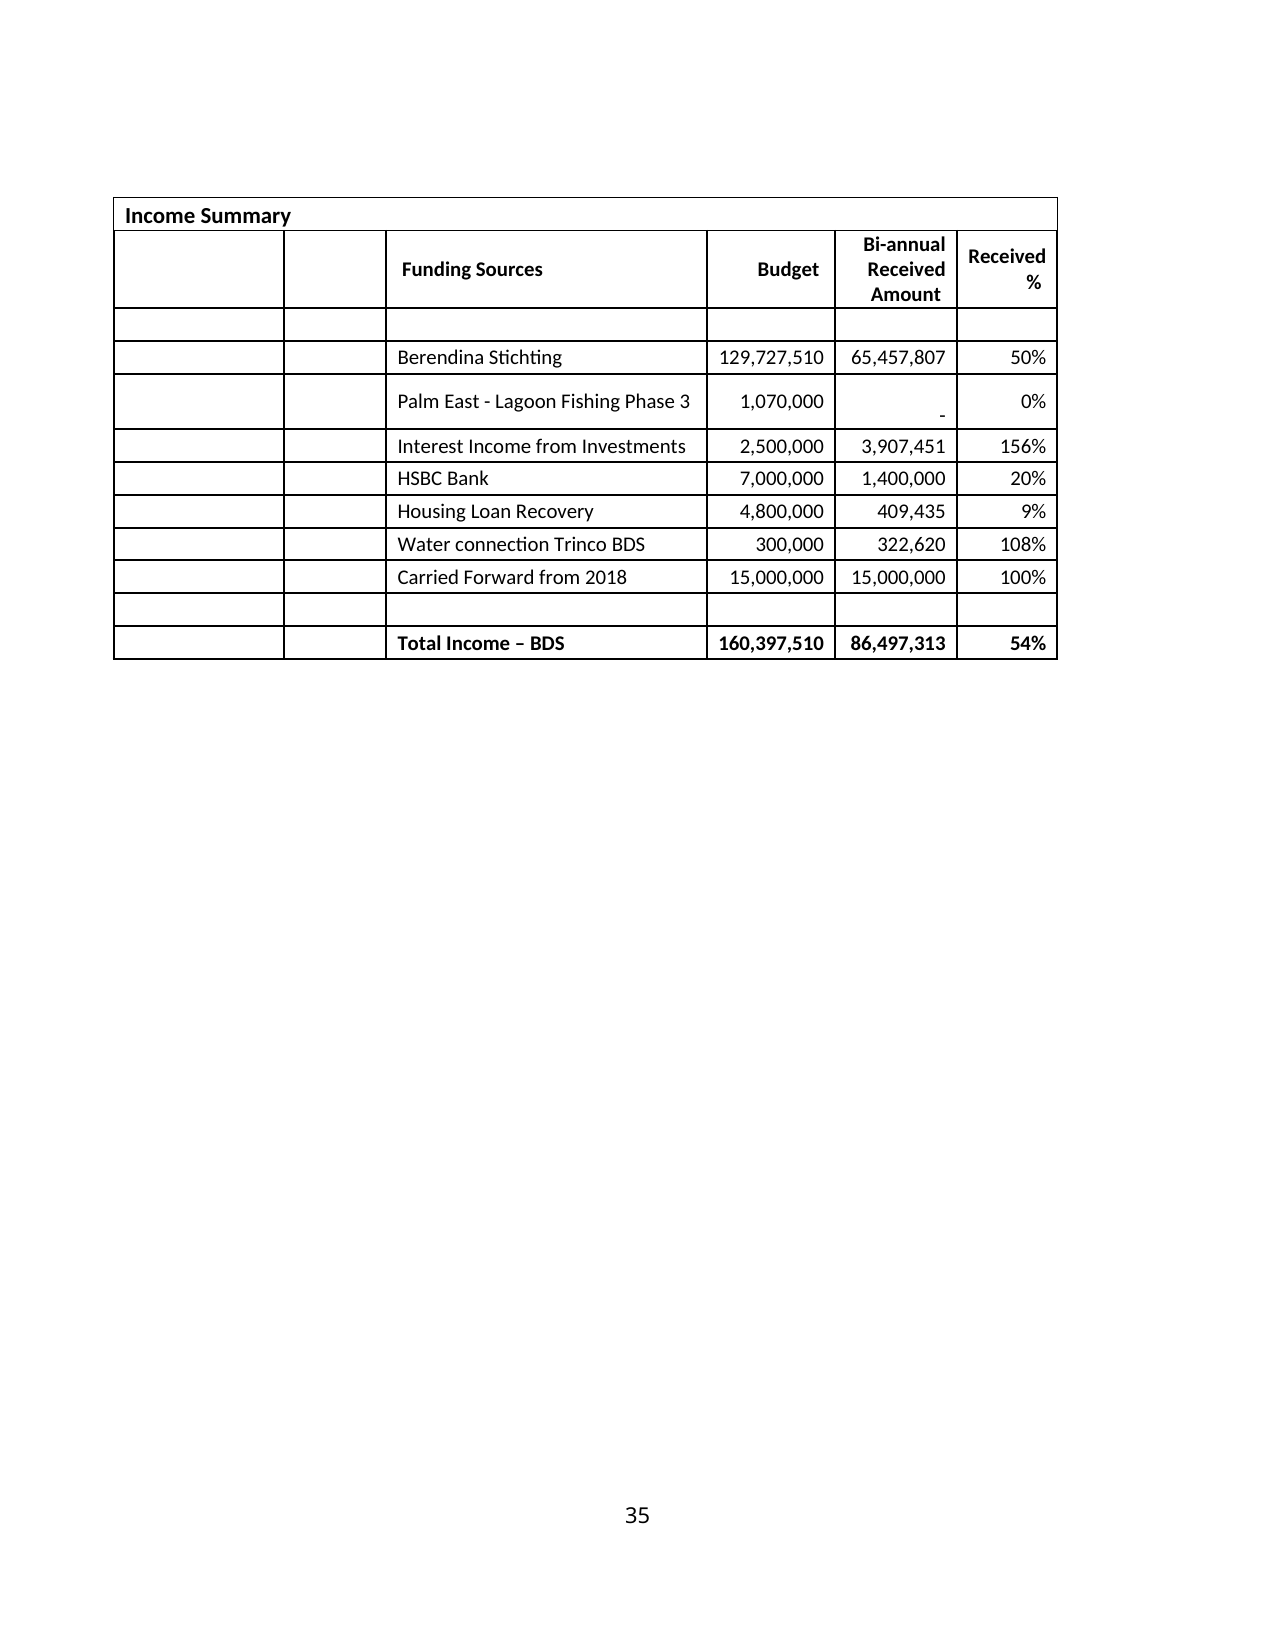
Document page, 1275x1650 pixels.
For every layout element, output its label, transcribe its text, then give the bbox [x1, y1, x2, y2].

table_cell [115, 463, 283, 494]
table_cell [708, 309, 834, 340]
table_cell [285, 430, 385, 461]
table_cell 300,000 [708, 529, 834, 559]
table_cell 156% [958, 430, 1056, 461]
table_cell [115, 309, 283, 340]
table_cell 4,800,000 [708, 496, 834, 527]
table_cell [836, 309, 956, 340]
table_cell 86,497,313 [836, 627, 956, 658]
table_cell [285, 342, 385, 373]
table_cell [387, 594, 706, 625]
table_cell Funding Sources [387, 231, 706, 307]
table_cell 54% [958, 627, 1056, 658]
table_cell 20% [958, 463, 1056, 494]
table_cell [285, 594, 385, 625]
table_cell Berendina Stichting [387, 342, 706, 373]
table_cell 108% [958, 529, 1056, 559]
table_cell [115, 627, 283, 658]
table_cell [115, 496, 283, 527]
table_cell [836, 594, 956, 625]
table_cell Bi-annual Received Amount [836, 231, 956, 307]
table_cell [958, 594, 1056, 625]
table_cell 160,397,510 [708, 627, 834, 658]
table_cell Budget [708, 231, 834, 307]
table_cell 65,457,807 [836, 342, 956, 373]
table_cell [708, 594, 834, 625]
table_cell Housing Loan Recovery [387, 496, 706, 527]
table_cell [285, 496, 385, 527]
table_cell [285, 231, 385, 307]
table_header Income Summary [114, 198, 1057, 230]
table_cell [115, 430, 283, 461]
table_cell 15,000,000 [836, 561, 956, 592]
table_cell 100% [958, 561, 1056, 592]
table_cell 1,400,000 [836, 463, 956, 494]
table_cell 3,907,451 [836, 430, 956, 461]
table_cell 50% [958, 342, 1056, 373]
table_cell [285, 627, 385, 658]
table_cell [115, 342, 283, 373]
table_cell Interest Income from Investments [387, 430, 706, 461]
table_cell [285, 561, 385, 592]
table_cell [115, 231, 283, 307]
table_cell 9% [958, 496, 1056, 527]
table_cell Total Income – BDS [387, 627, 706, 658]
table_cell Received % [958, 231, 1056, 307]
table_cell [285, 309, 385, 340]
table_cell 2,500,000 [708, 430, 834, 461]
table_cell [285, 463, 385, 494]
table_cell [115, 594, 283, 625]
table_cell [115, 375, 283, 428]
table_cell [115, 561, 283, 592]
table_cell 409,435 [836, 496, 956, 527]
table_cell [285, 375, 385, 428]
table_cell 7,000,000 [708, 463, 834, 494]
table_cell 1,070,000 [708, 375, 834, 428]
table_cell Water connection Trinco BDS [387, 529, 706, 559]
table_cell - [836, 375, 956, 428]
table_cell [285, 529, 385, 559]
table_cell 129,727,510 [708, 342, 834, 373]
table_cell 322,620 [836, 529, 956, 559]
table_cell 15,000,000 [708, 561, 834, 592]
table_cell [958, 309, 1056, 340]
table_cell 0% [958, 375, 1056, 428]
table_cell [115, 529, 283, 559]
table_cell Carried Forward from 2018 [387, 561, 706, 592]
table_cell Palm East - Lagoon Fishing Phase 3 [387, 375, 706, 428]
table_cell [387, 309, 706, 340]
table_cell HSBC Bank [387, 463, 706, 494]
